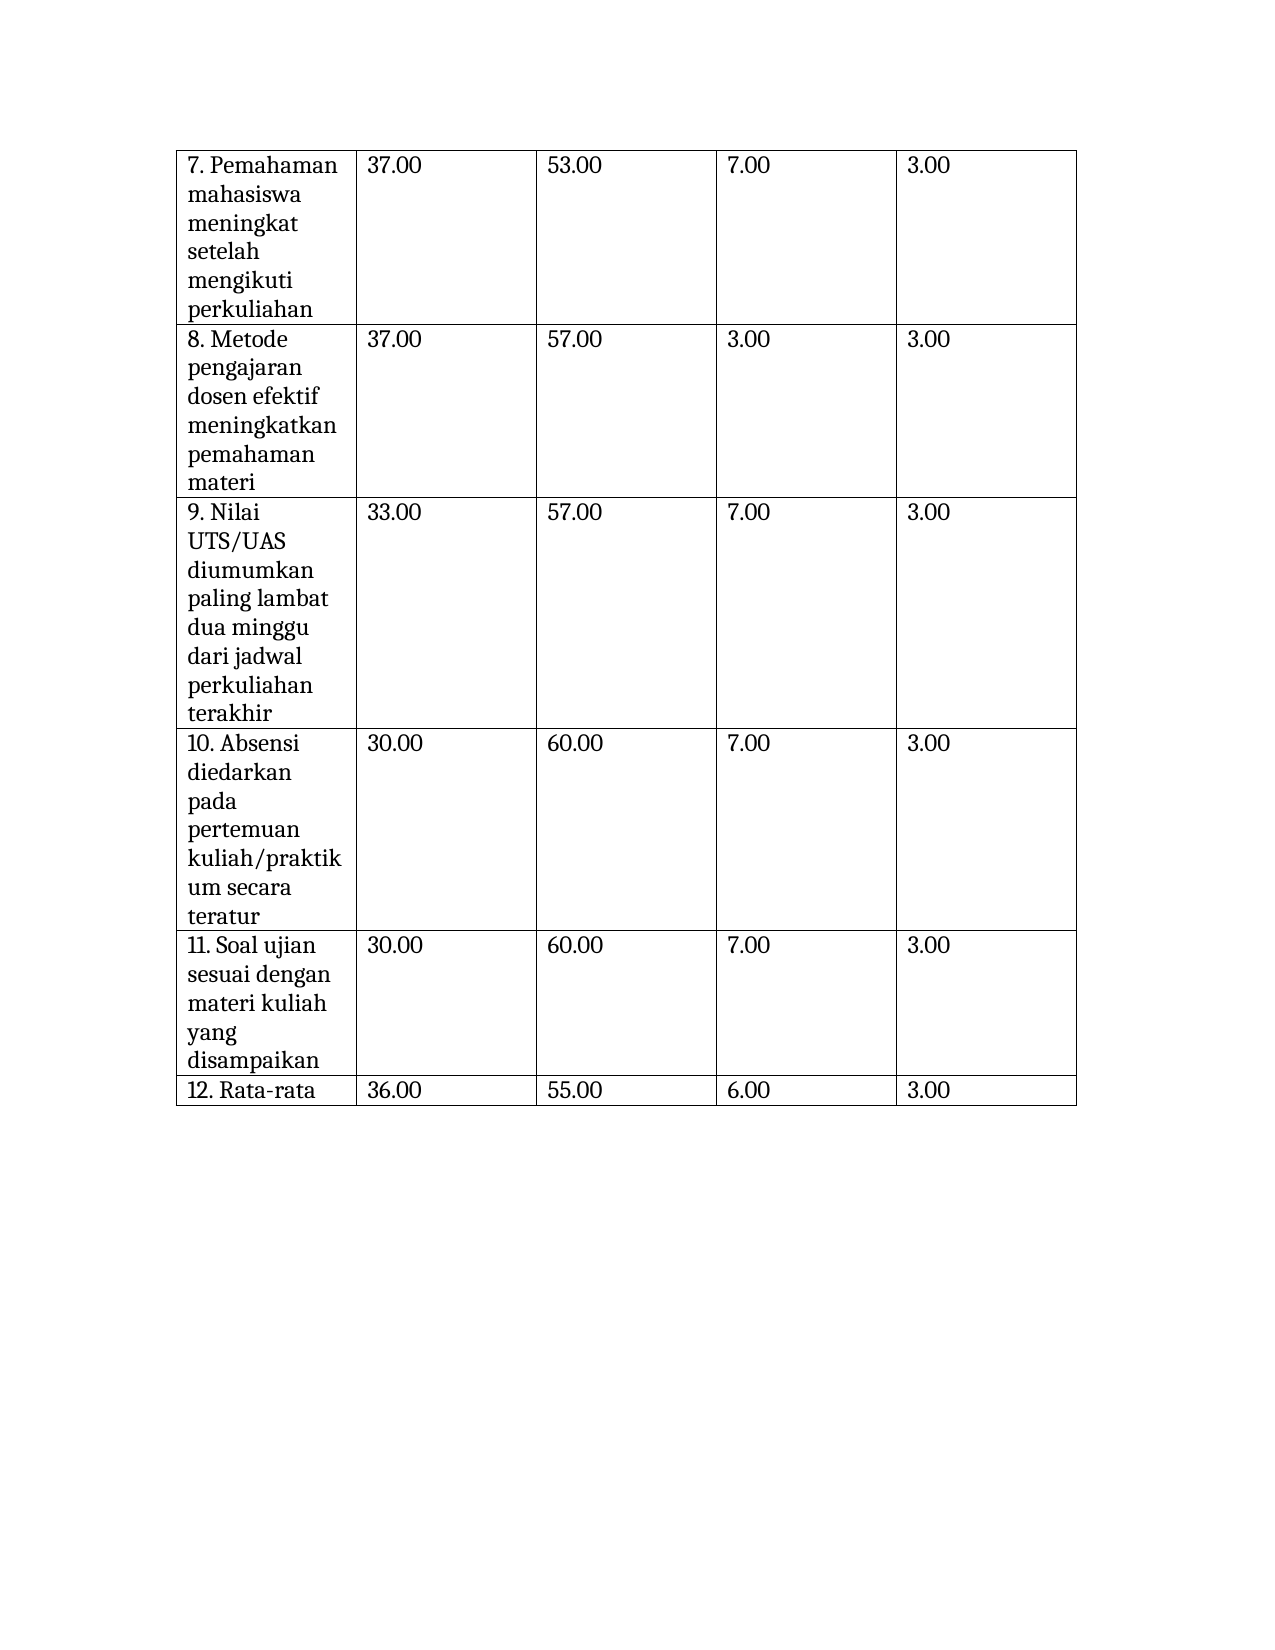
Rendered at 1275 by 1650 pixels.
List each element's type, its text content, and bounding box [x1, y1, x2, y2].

table_cell 7. Pemahaman mahasiswa meningkat setelah mengikuti perkuliahan [177, 151, 356, 323]
table_cell 7.00 [717, 498, 896, 728]
table_cell 57.00 [537, 325, 716, 497]
table_cell 10. Absensi diedarkan pada pertemuan kuliah/praktikum secara teratur [177, 729, 356, 930]
table_cell 3.00 [897, 931, 1076, 1075]
table_cell 60.00 [537, 729, 716, 930]
table_cell 7.00 [717, 729, 896, 930]
table_cell 11. Soal ujian sesuai dengan materi kuliah yang disampaikan [177, 931, 356, 1075]
table_cell 3.00 [897, 325, 1076, 497]
table_cell 6.00 [717, 1076, 896, 1105]
table_cell 7.00 [717, 931, 896, 1075]
table_cell 55.00 [537, 1076, 716, 1105]
table_cell 33.00 [357, 498, 536, 728]
table_cell 3.00 [897, 498, 1076, 728]
table_cell 30.00 [357, 931, 536, 1075]
table_cell 8. Metode pengajaran dosen efektif meningkatkan pemahaman materi [177, 325, 356, 497]
table_cell 60.00 [537, 931, 716, 1075]
table_cell 37.00 [357, 151, 536, 323]
table_cell 3.00 [897, 1076, 1076, 1105]
table_cell 3.00 [717, 325, 896, 497]
table_cell 57.00 [537, 498, 716, 728]
table_cell 3.00 [897, 729, 1076, 930]
table_cell 36.00 [357, 1076, 536, 1105]
table_cell 3.00 [897, 151, 1076, 323]
table_cell 7.00 [717, 151, 896, 323]
table_cell 37.00 [357, 325, 536, 497]
table_cell 9. Nilai UTS/UAS diumumkan paling lambat dua minggu dari jadwal perkuliahan terakhir [177, 498, 356, 728]
table_cell 53.00 [537, 151, 716, 323]
table_cell 12. Rata-rata [177, 1076, 356, 1105]
table_cell 30.00 [357, 729, 536, 930]
